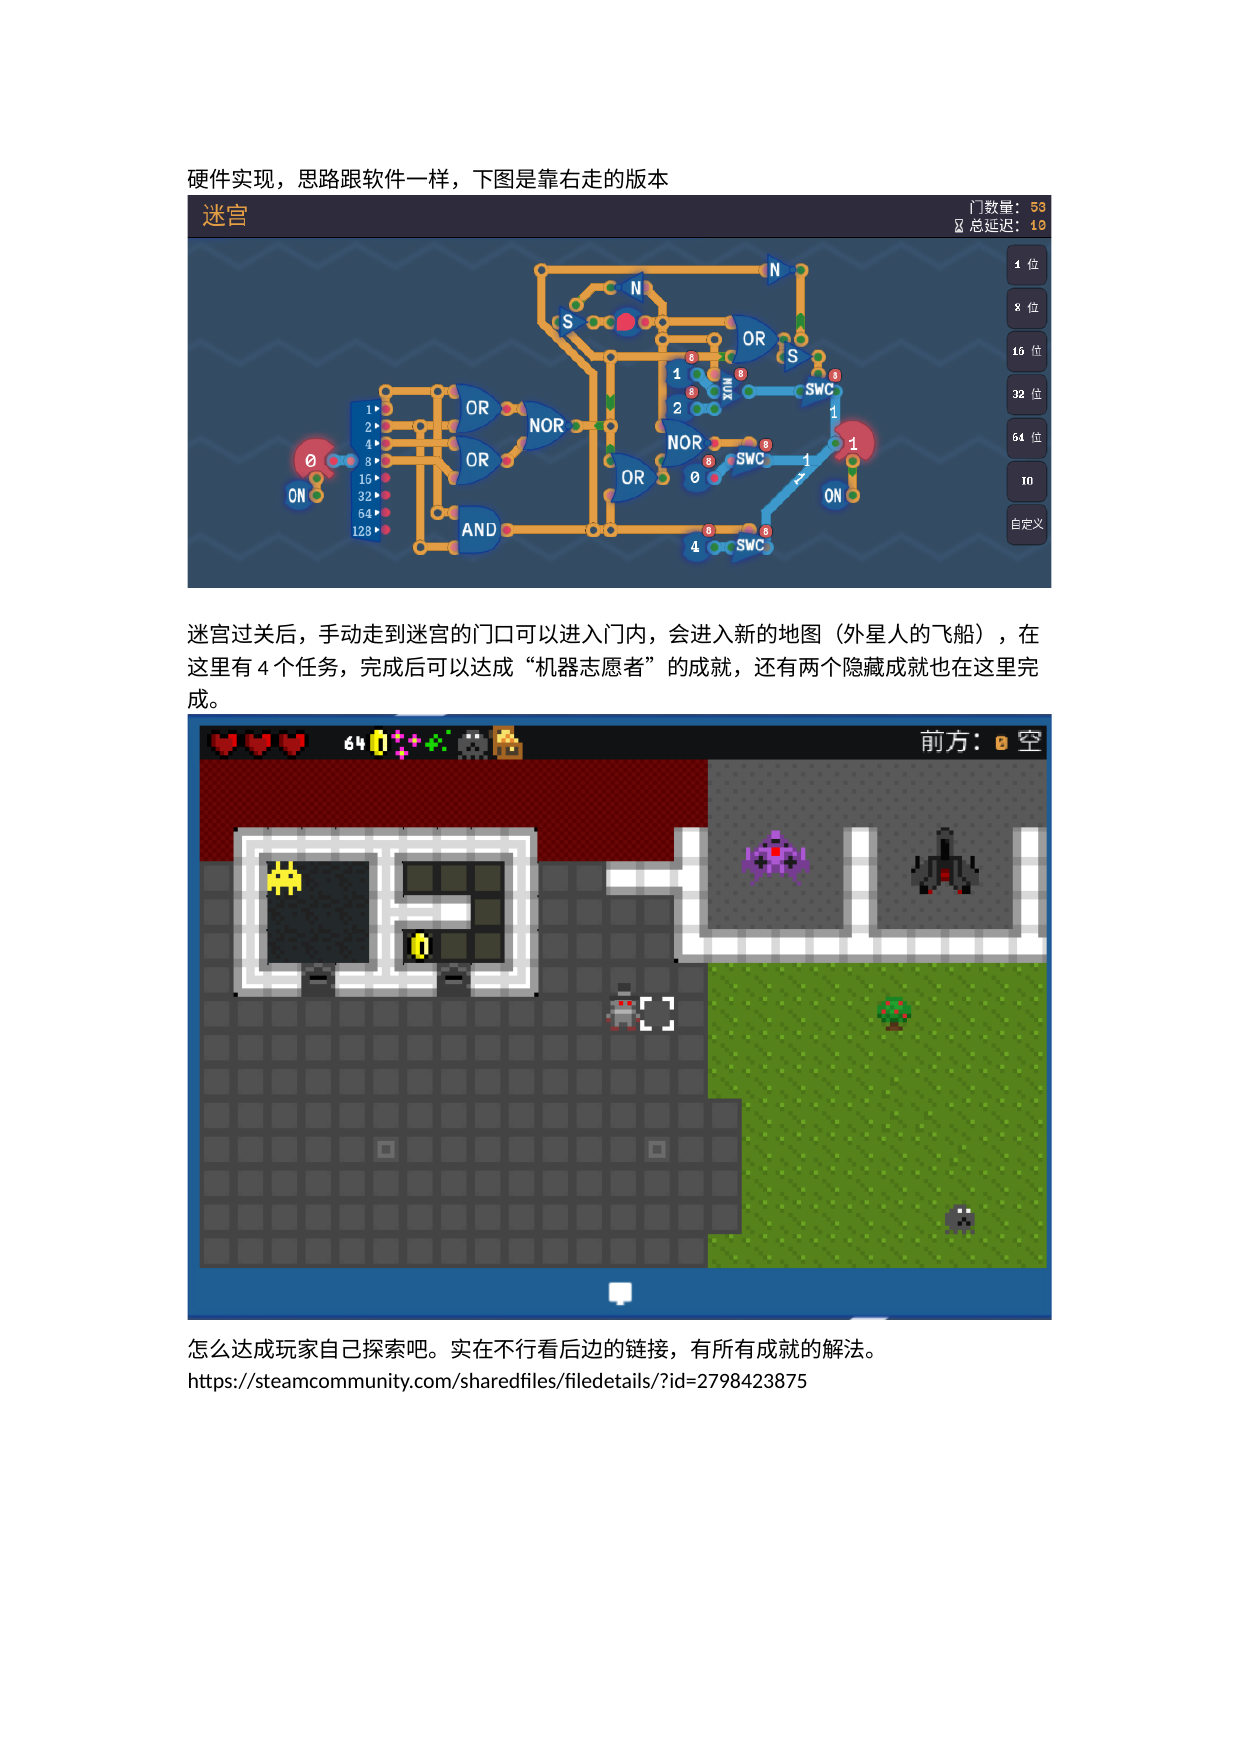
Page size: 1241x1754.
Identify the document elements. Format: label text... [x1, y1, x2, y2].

picture [187, 714, 1052, 1320]
list 迷宫过关后，手动走到迷宫的门口可以进入门内，会进入新的地图（外星人的飞船），在这里有4个任务，完成后可以达成“机器志愿者”的成就，还有两个隐藏成就也在这里完成。 [187, 617, 1053, 714]
list 怎么达成玩家自己探索吧。实在不行看后边的链接，有所有成就的解法。 [187, 1332, 1053, 1364]
list https://steamcommunity.com/sharedfiles/filedetails/?id=2798423875 [187, 1364, 1053, 1397]
picture [187, 194, 1052, 588]
list 硬件实现，思路跟软件一样，下图是靠右走的版本 [187, 162, 1053, 194]
